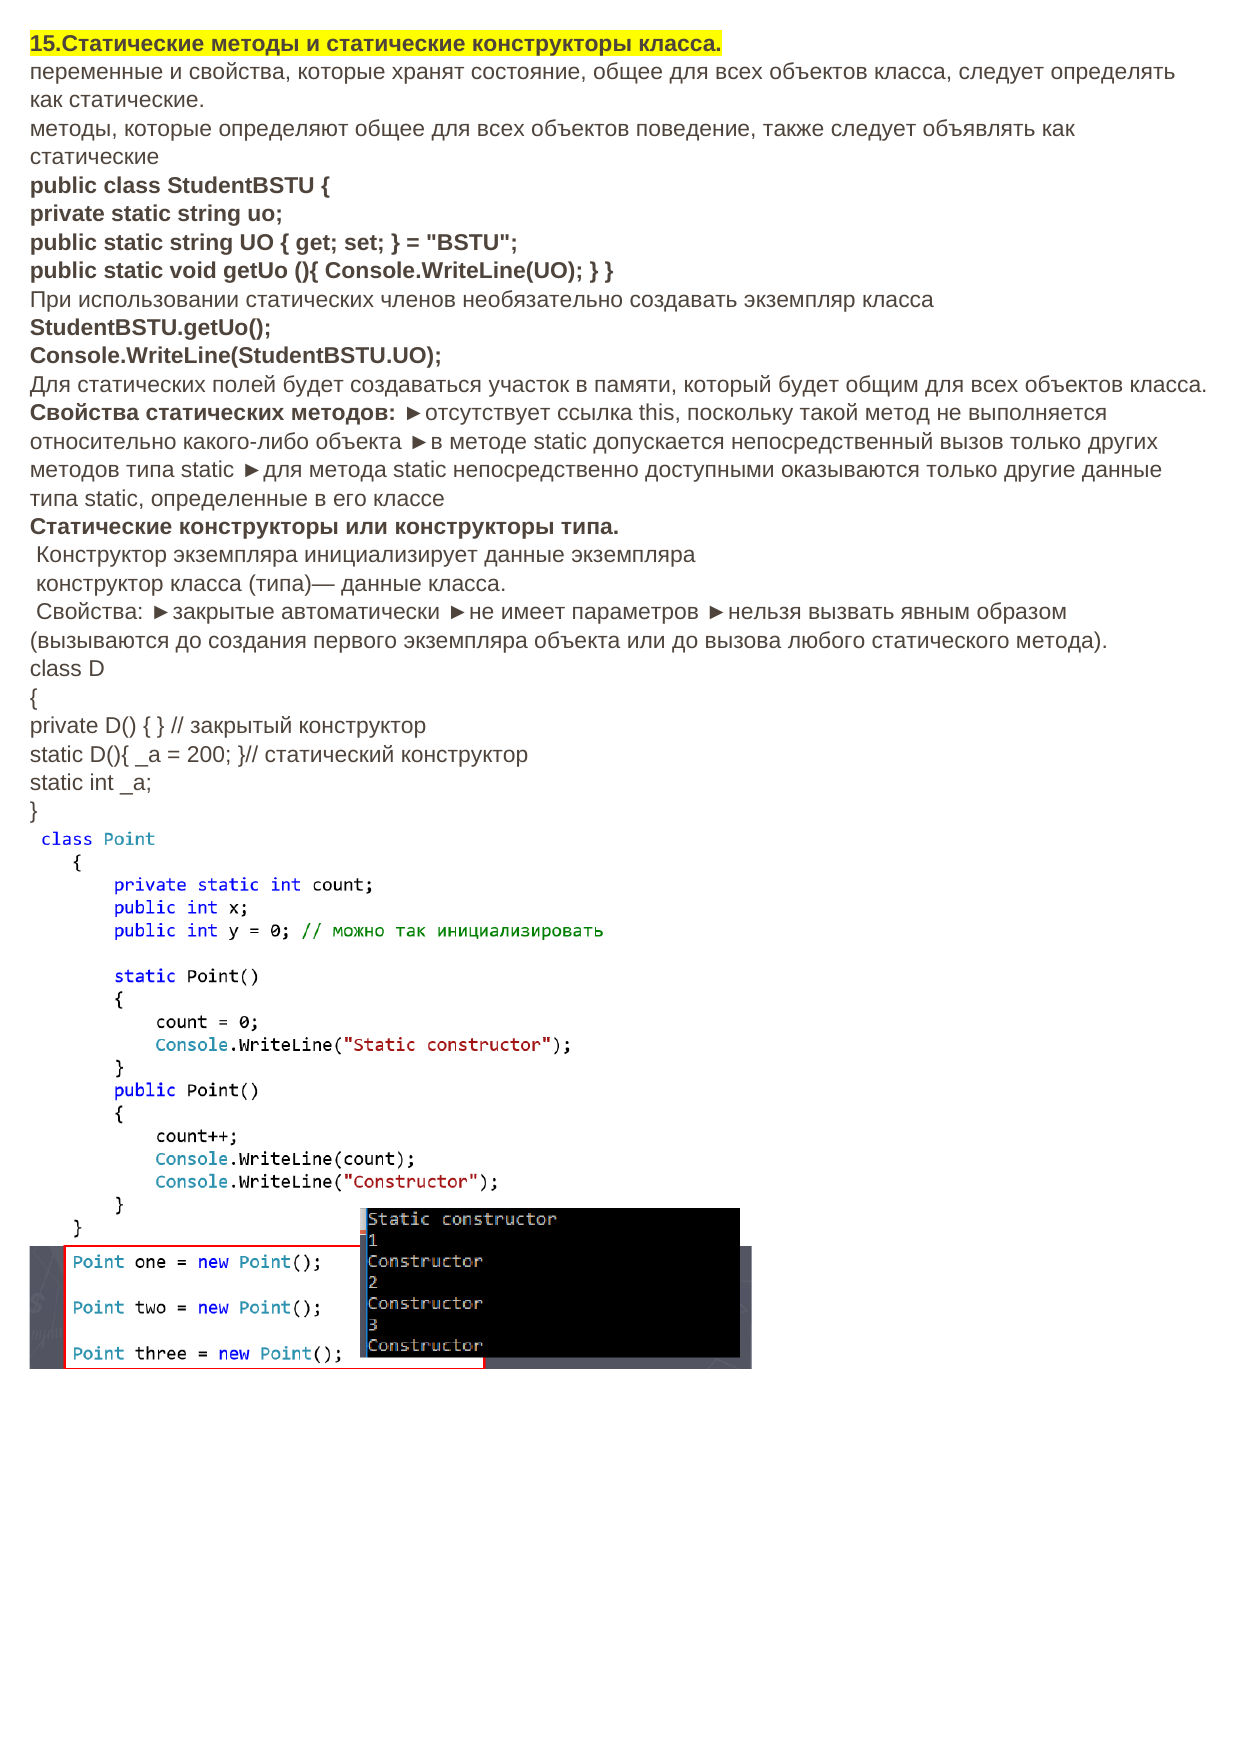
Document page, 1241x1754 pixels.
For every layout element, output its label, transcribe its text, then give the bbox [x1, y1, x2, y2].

text 15.Статические методы и статические конструкторы класса. переменные и свойства, которые хранят состояние, общее для всех объектов класса, следует определять как статические. методы, которые определяют общее для всех объектов поведение, также следует объявлять как статические public class StudentBSTU { private static string uo; public static string UO { get; set; } = "BSTU"; public static void getUo (){ Console.WriteLine(UO); } } При использовании статических членов необязательно создавать экземпляр класса StudentBSTU.getUo(); Console.WriteLine(StudentBSTU.UO); Для статических полей будет создаваться участок в памяти, который будет общим для всех объектов класса. Свойства статических методов: ►отсутствует ссылка this, поскольку такой метод не выполняется относительно какого-либо объекта ►в методе static допускается непосредственный вызов только других методов типа static ►для метода static непосредственно доступными оказываются только другие данные типа static, определенные в его классе Статические конструкторы или конструкторы типа. Конструктор экземпляра инициализирует данные экземпляра конструктор класса (типа)— данные класса. Свойства: ►закрытые автоматически ►не имеет параметров ►нельзя вызвать явным образом (вызываются до создания первого экземпляра объекта или до вызова любого статического метода). class D { private D() { } // закрытый конструктор static D(){ _a = 200; }// статический конструктор static int _a; } [29, 29, 1211, 1369]
picture [29, 826, 752, 1369]
